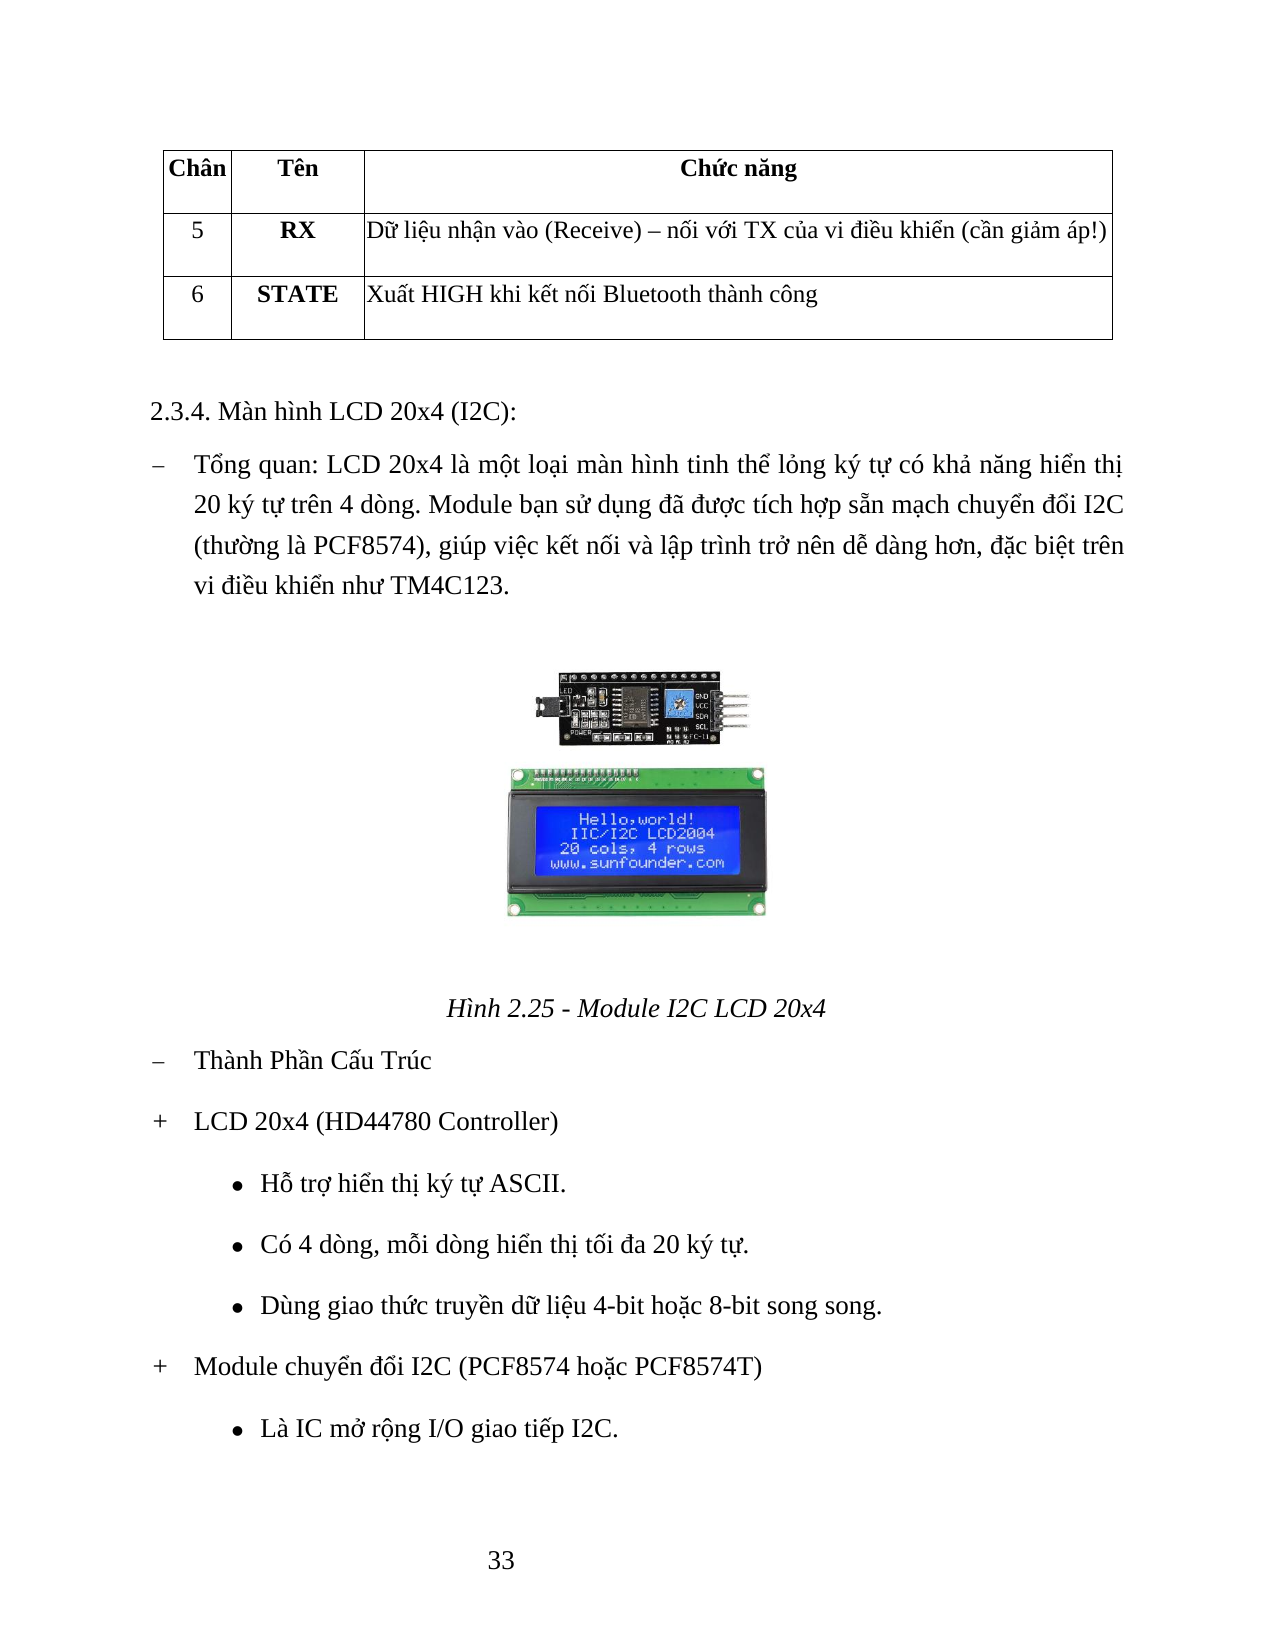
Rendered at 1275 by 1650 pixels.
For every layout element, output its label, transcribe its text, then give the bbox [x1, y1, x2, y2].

table_cell Dữ liệu nhận vào (Receive) – nối với TX của vi điều khiển (cần giảm áp!) [365, 214, 1112, 276]
text Hình 2.25 - Module I2C LCD 20x4 [150, 992, 1125, 1023]
picture [471, 630, 804, 963]
list Là IC mở rộng I/O giao tiếp I2C. [231, 1412, 1125, 1443]
list Module chuyển đổi I2C (PCF8574 hoặc PCF8574T) [150, 1350, 1125, 1382]
list Dùng giao thức truyền dữ liệu 4-bit hoặc 8-bit song song. [231, 1289, 1125, 1320]
table_cell 5 [164, 214, 231, 276]
subtitle Màn hình LCD 20x4 (I2C): [150, 395, 1125, 426]
list LCD 20x4 (HD44780 Controller) [150, 1105, 1125, 1137]
list Thành Phần Cấu Trúc [150, 1044, 1125, 1075]
list Hỗ trợ hiển thị ký tự ASCII. [231, 1167, 1125, 1198]
list Tổng quan: LCD 20x4 là một loại màn hình tinh thể lỏng ký tự có khả năng hiển thị 20 ký tự trên 4 dòng. Module bạn sử dụng đã được tích hợp sẵn mạch chuyển đổi I2C (thường là PCF8574), giúp việc kết nối và lập trình trở nên dễ dàng hơn, đặc biệt trên vi điều khiển như TM4C123. [150, 448, 1125, 600]
table_cell Xuất HIGH khi kết nối Bluetooth thành công [365, 277, 1112, 339]
table_cell 6 [164, 277, 231, 339]
table_cell STATE [232, 277, 364, 339]
table_cell RX [232, 214, 364, 276]
table_header Tên [232, 151, 364, 213]
list Có 4 dòng, mỗi dòng hiển thị tối đa 20 ký tự. [231, 1228, 1125, 1259]
table_header Chân [164, 151, 231, 213]
table_header Chức năng [365, 151, 1112, 213]
